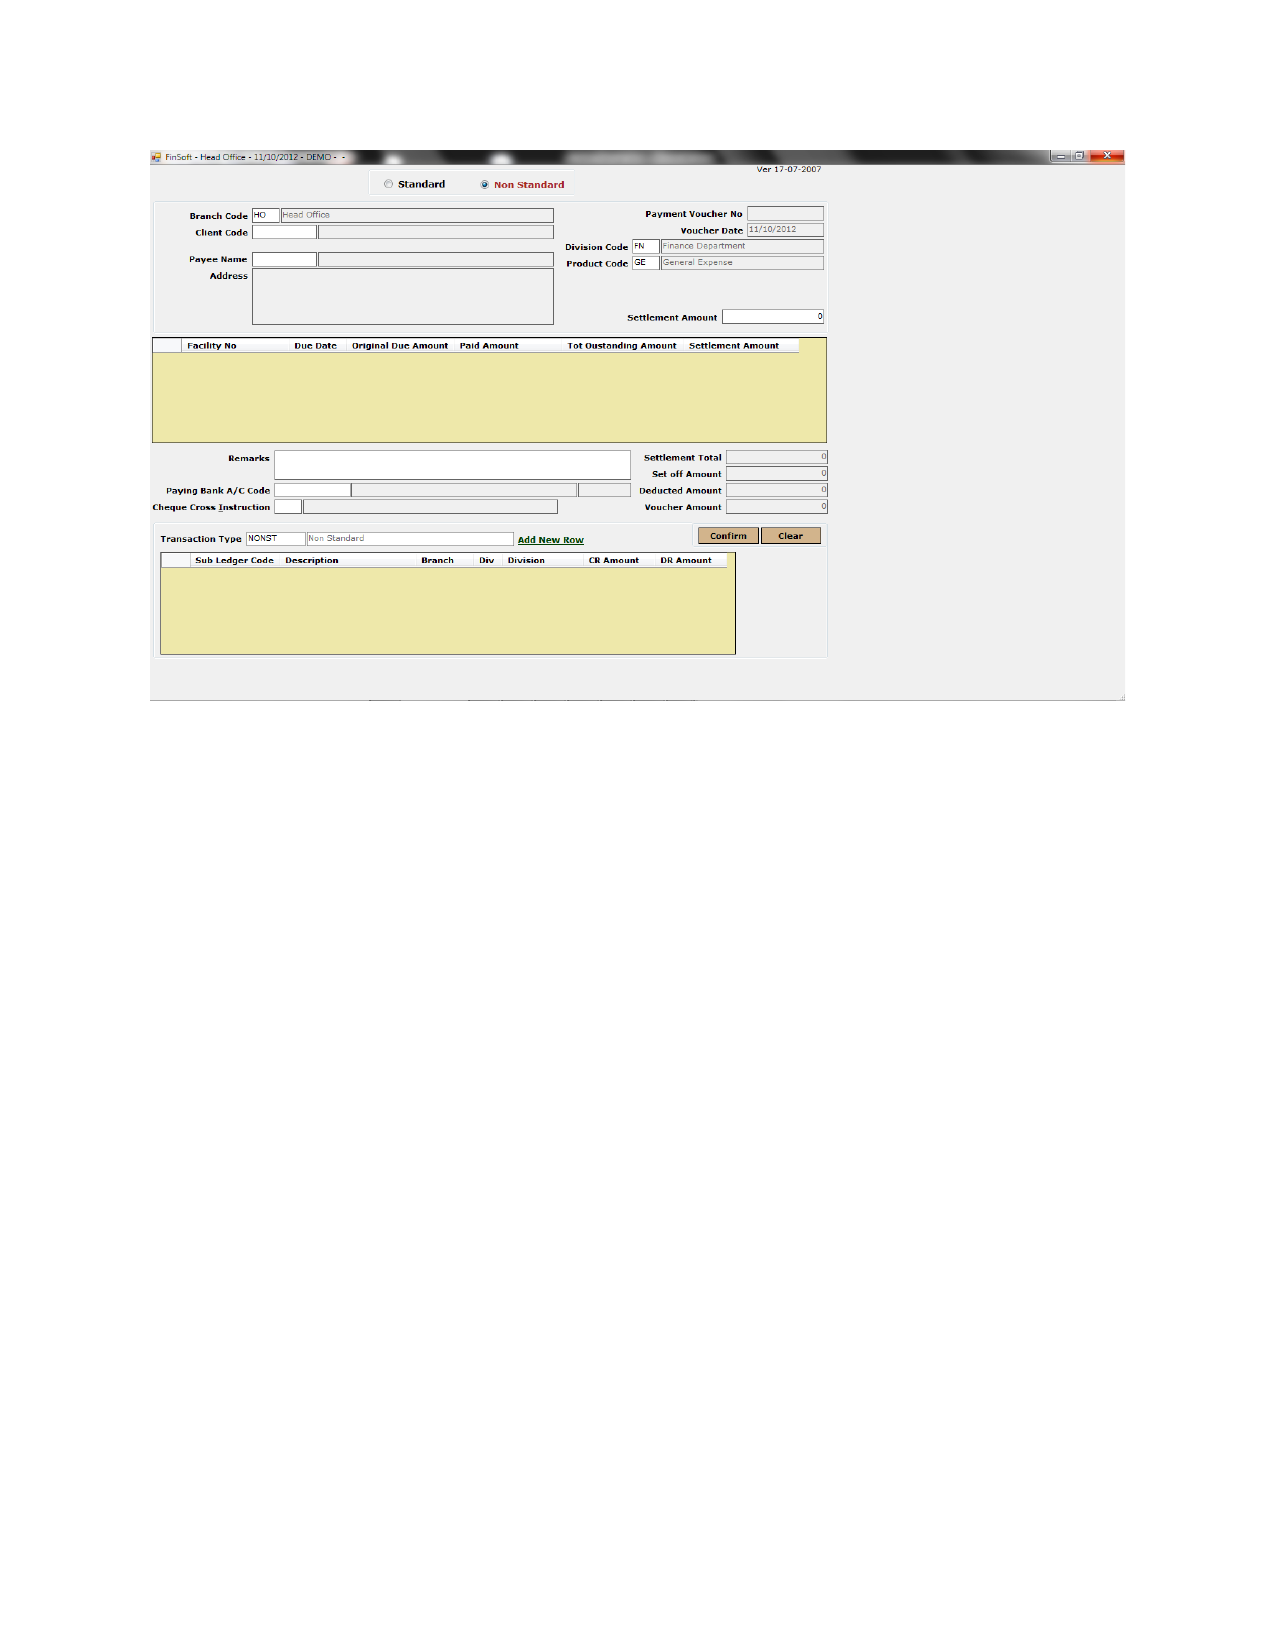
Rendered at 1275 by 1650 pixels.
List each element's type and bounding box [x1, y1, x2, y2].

picture [150, 150, 1125, 701]
